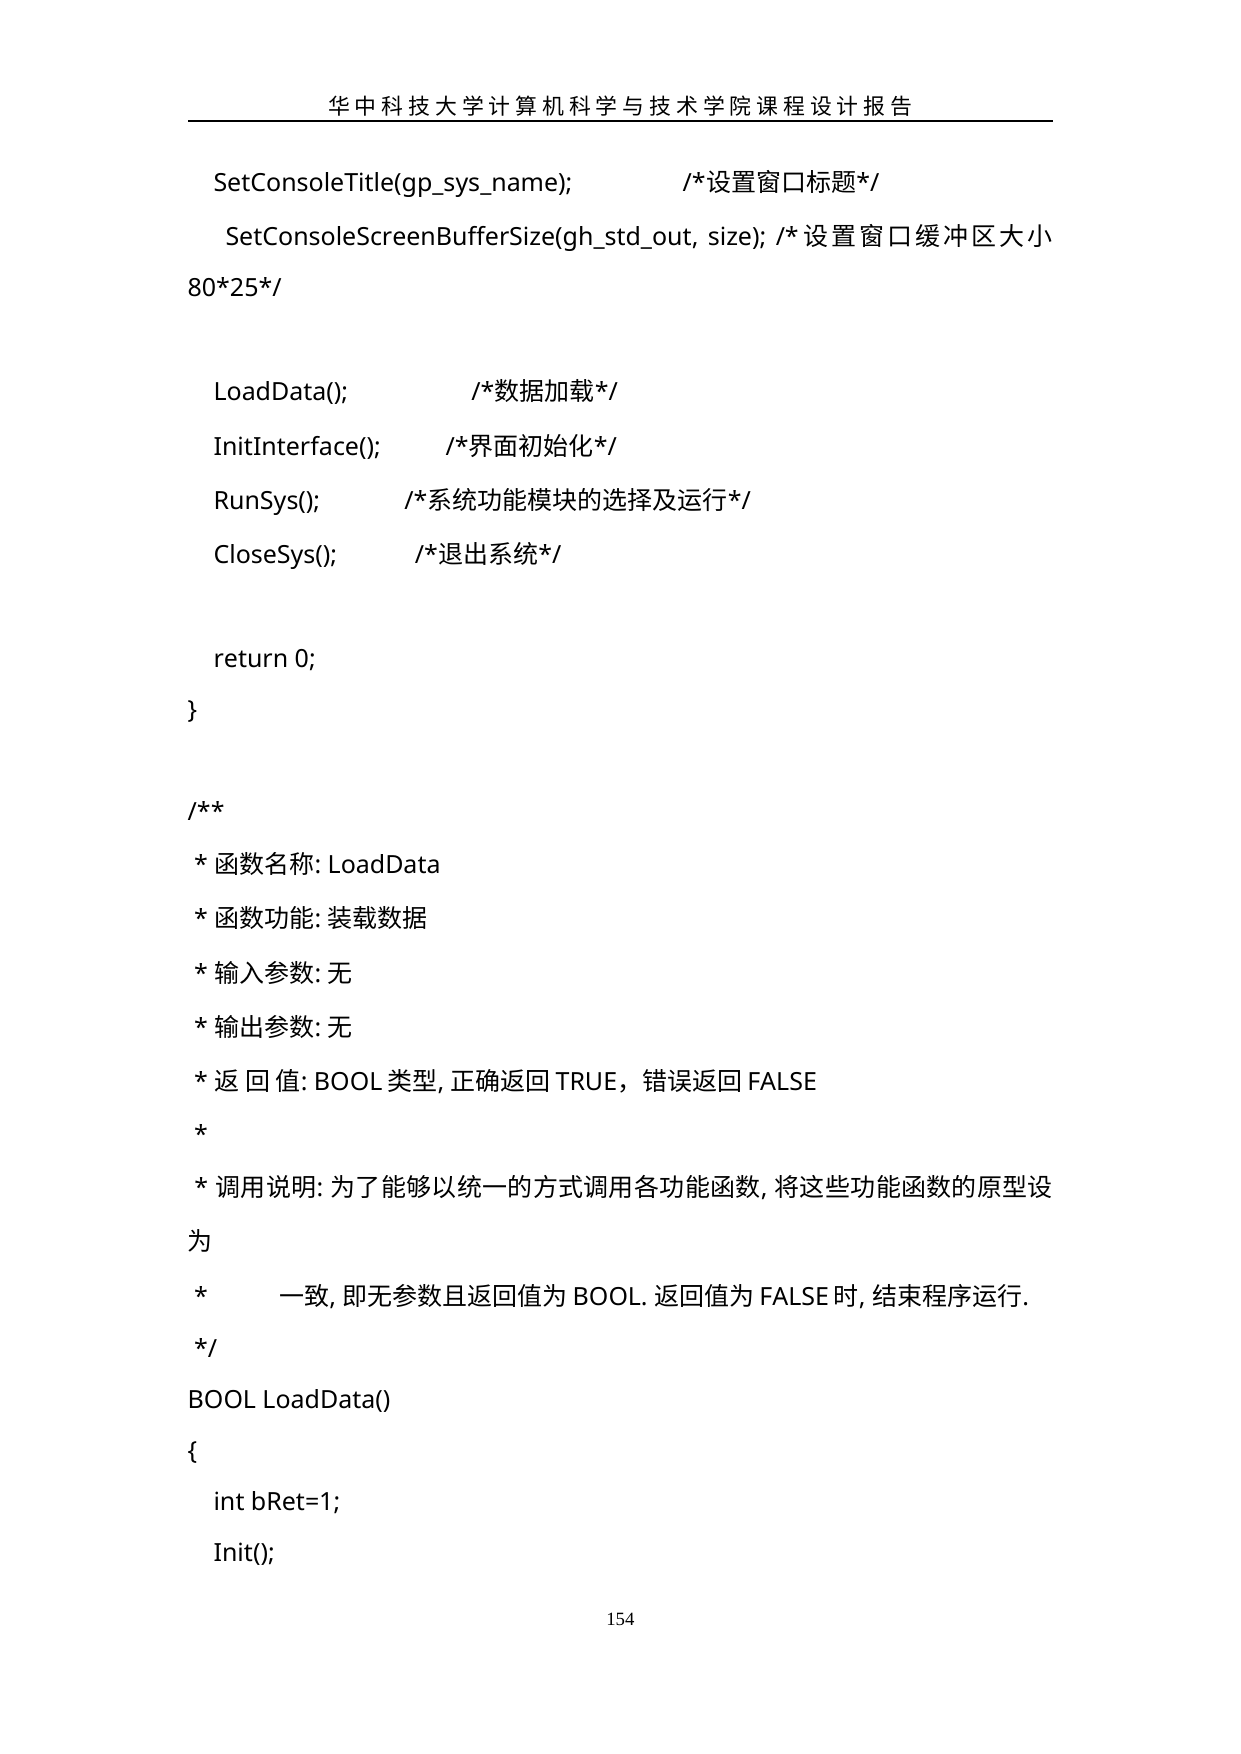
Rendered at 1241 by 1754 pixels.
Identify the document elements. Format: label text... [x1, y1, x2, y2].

text * 函数名称: LoadData [187, 844, 1053, 881]
text { [187, 1432, 1053, 1467]
text return 0; [187, 640, 1053, 674]
text CloseSys(); /*退出系统*/ [187, 535, 1053, 571]
text * 一致, 即无参数且返回值为BOOL. 返回值为FALSE时, 结束程序运行. [187, 1276, 1053, 1312]
text Init(); [187, 1534, 1053, 1569]
text LoadData(); /*数据加载*/ [187, 372, 1053, 408]
text */ [187, 1330, 1053, 1364]
text * 输出参数: 无 [187, 1007, 1053, 1044]
text InitInterface(); /*界面初始化*/ [187, 426, 1053, 462]
text BOOL LoadData() [187, 1381, 1053, 1416]
text * 函数功能: 装载数据 [187, 899, 1053, 935]
text * 输入参数: 无 [187, 953, 1053, 989]
text RunSys(); /*系统功能模块的选择及运行*/ [187, 480, 1053, 517]
text * 返 回 值: BOOL类型, 正确返回TRUE，错误返回FALSE [187, 1062, 1053, 1098]
text SetConsoleScreenBufferSize(gh_std_out, size); /*设置窗口缓冲区大小80*25*/ [187, 216, 1053, 304]
text * 调用说明: 为了能够以统一的方式调用各功能函数, 将这些功能函数的原型设为 [187, 1167, 1053, 1258]
text /** [187, 793, 1053, 827]
text int bRet=1; [187, 1483, 1053, 1518]
text * [187, 1116, 1053, 1150]
text SetConsoleTitle(gp_sys_name); /*设置窗口标题*/ [187, 162, 1053, 198]
text } [187, 691, 1053, 725]
